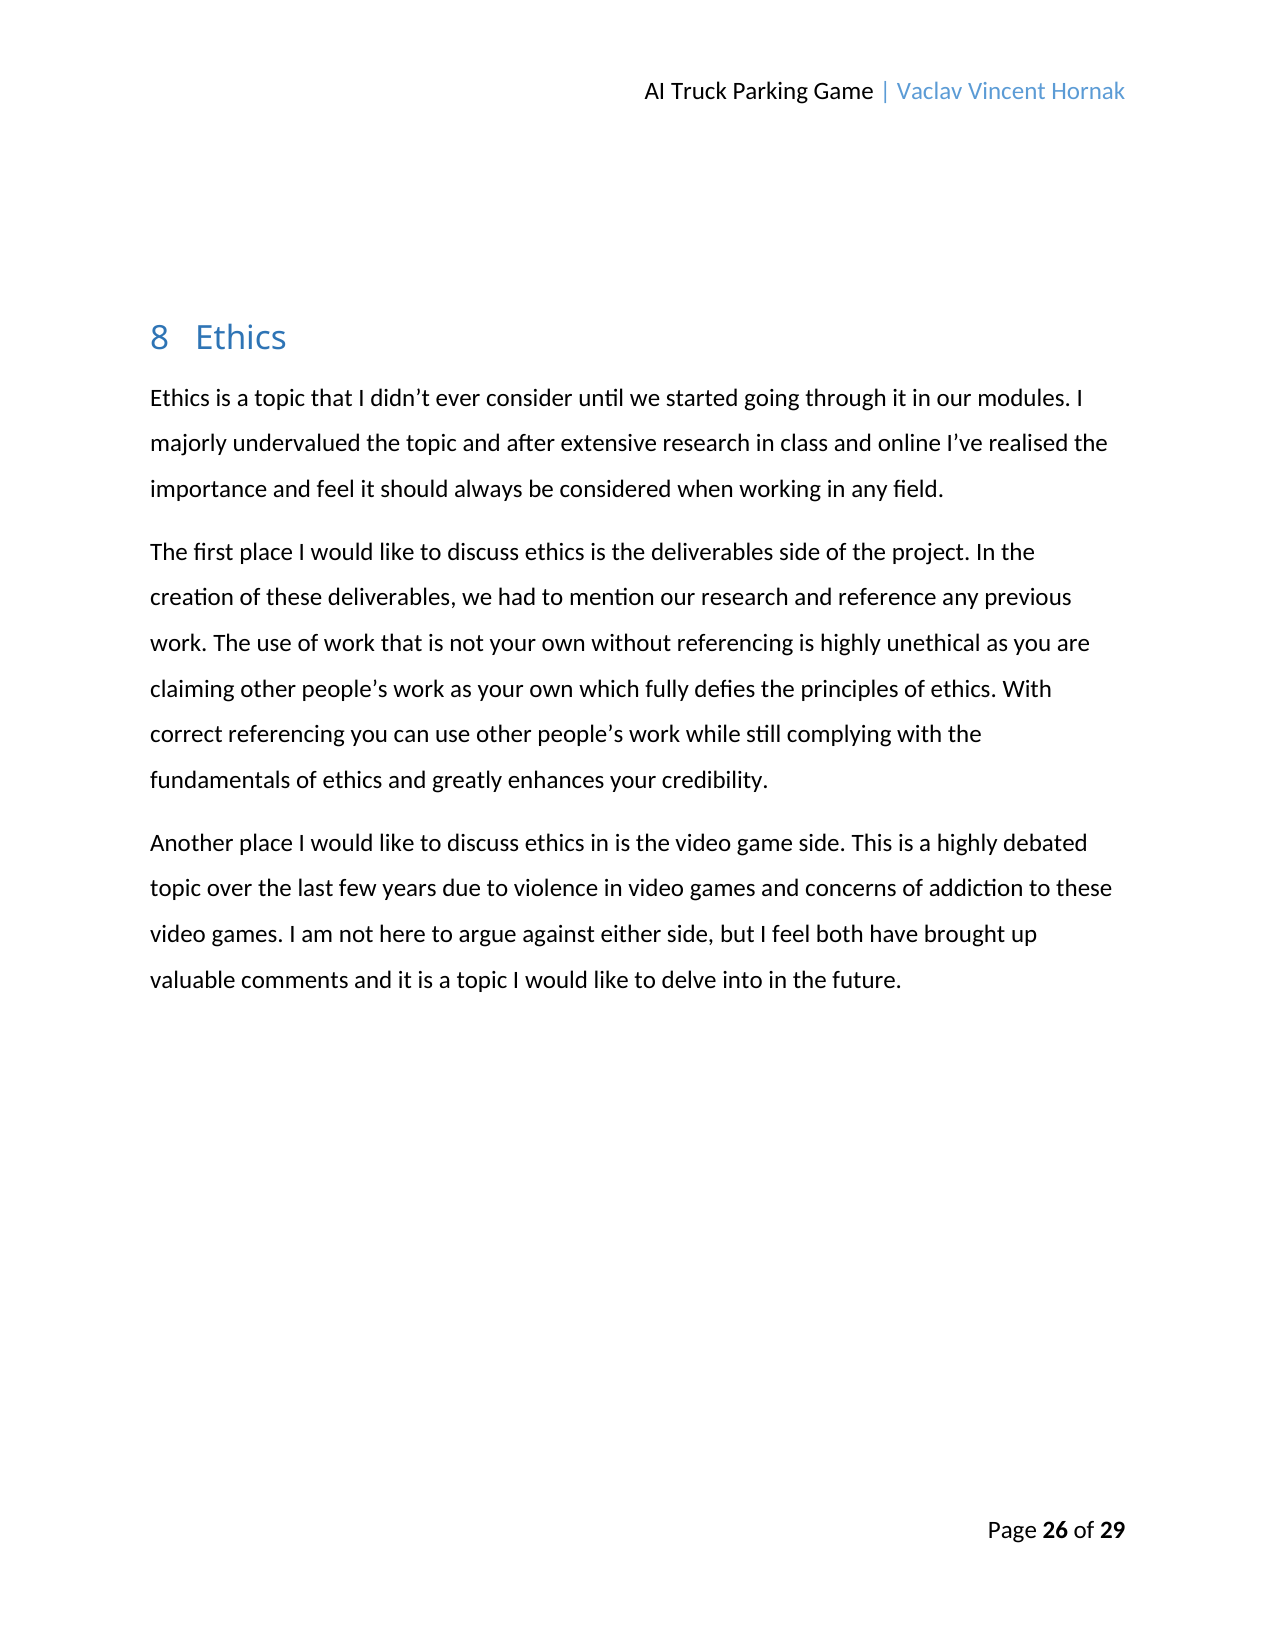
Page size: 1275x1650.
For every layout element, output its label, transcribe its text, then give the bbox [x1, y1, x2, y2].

subtitle Ethics [150, 314, 1125, 359]
text The first place I would like to discuss ethics is the deliverables side of the project. In the creation of these deliverables, we had to mention our research and reference any previous work. The use of work that is not your own without referencing is highly unethical as you are claiming other people’s work as your own which fully defies the principles of ethics. With correct referencing you can use other people’s work while still complying with the fundamentals of ethics and greatly enhances your credibility. [150, 536, 1125, 795]
text Ethics is a topic that I didn’t ever consider until we started going through it in our modules. I majorly undervalued the topic and after extensive research in class and online I’ve realised the importance and feel it should always be considered when working in any field. [150, 382, 1125, 504]
text Another place I would like to discuss ethics in is the video game side. This is a highly debated topic over the last few years due to violence in video games and concerns of addiction to these video games. I am not here to argue against either side, but I feel both have brought up valuable comments and it is a topic I would like to delve into in the future. [150, 827, 1125, 994]
